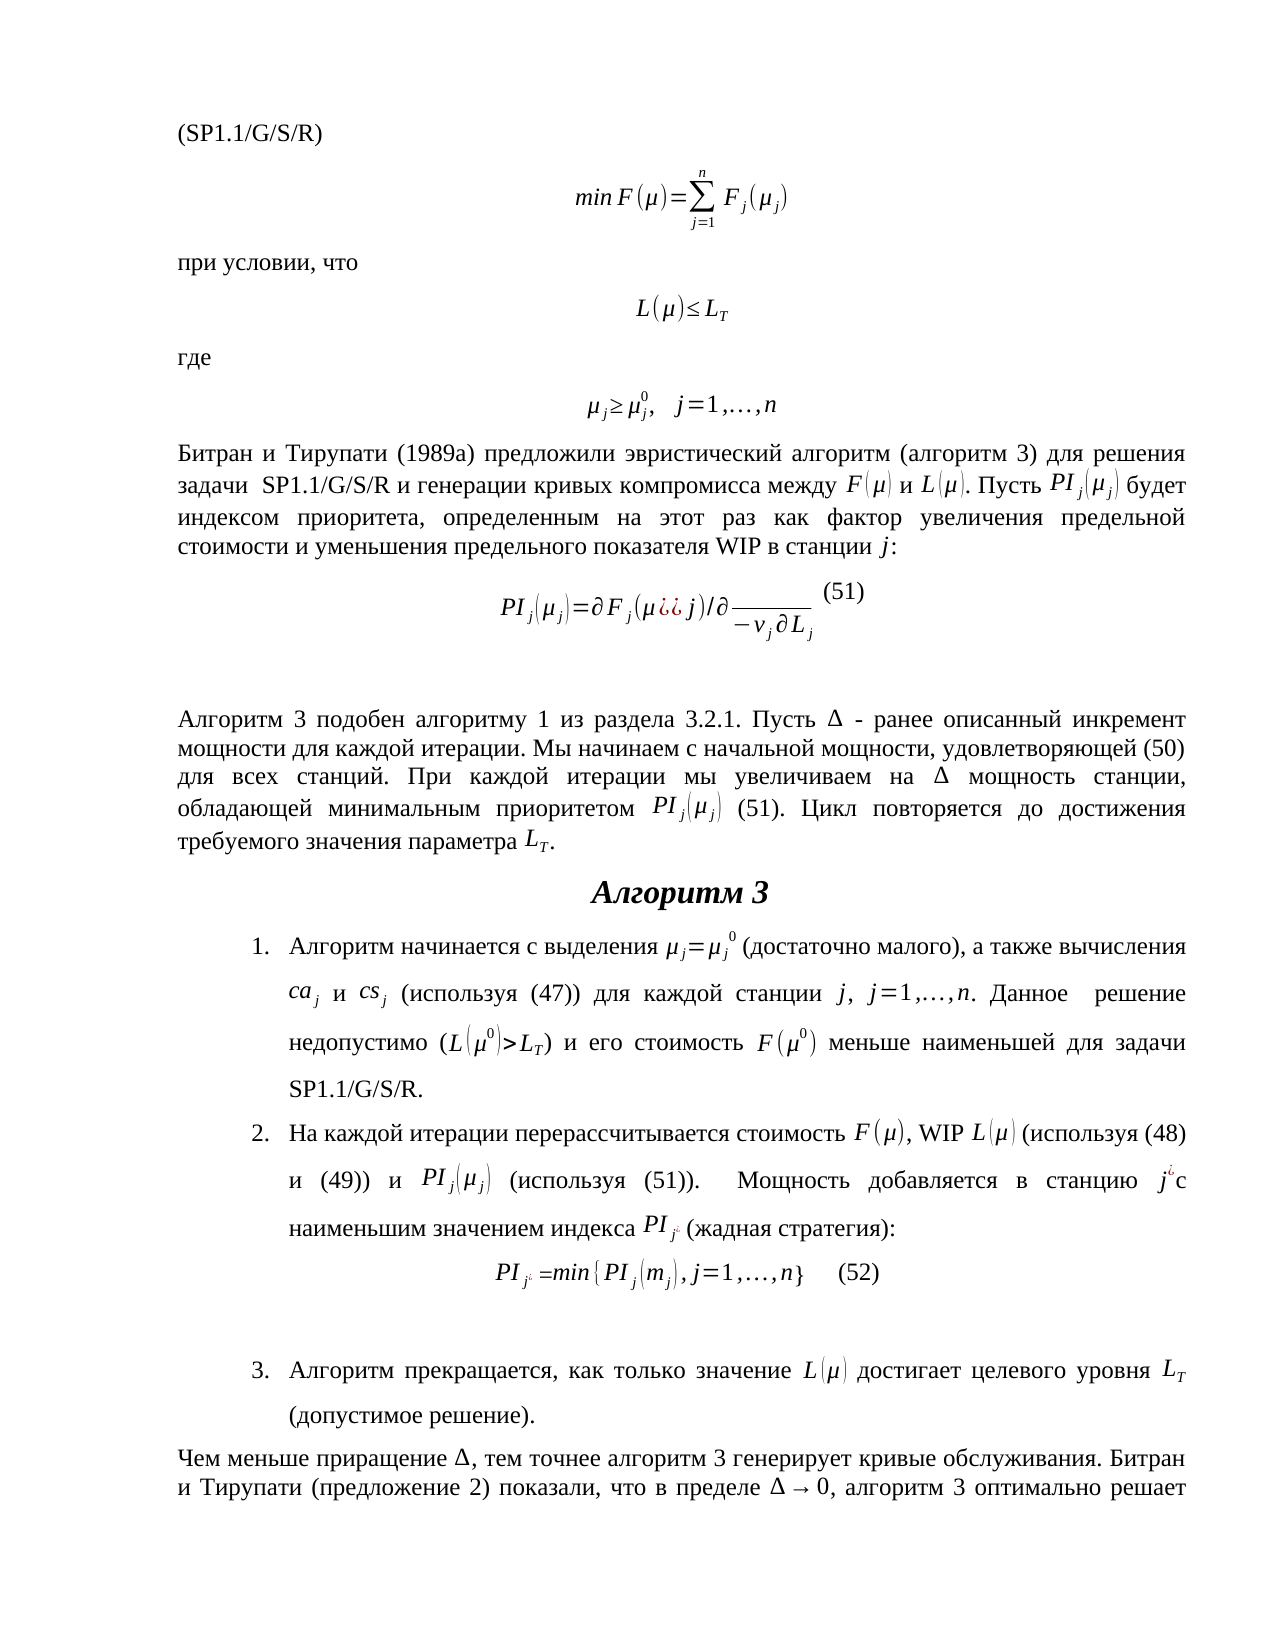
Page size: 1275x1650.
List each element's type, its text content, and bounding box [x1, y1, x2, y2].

text при условии, что [177, 247, 1186, 276]
table_header [488, 576, 811, 658]
text , [177, 387, 1186, 422]
list Алгоритм начинается с выделения (достаточно малого), а также вычисления и (используя (47)) для каждой станции , . Данное решение недопустимо () и его стоимость меньше наименьшей для задачи SP1.1/G/S/R. [251, 928, 1186, 1102]
table_header (51) [811, 576, 876, 658]
text Алгоритм 3 [177, 873, 1186, 911]
text Битран и Тирупати (1989a) предложили эвристический алгоритм (алгоритм 3) для решения задачи SP1.1/G/S/R и генерации кривых компромисса между и . Пусть будет индексом приоритета, определенным на этот раз как фактор увеличения предельной стоимости и уменьшения предельного показателя WIP в станции : [177, 438, 1186, 559]
text где [177, 342, 1186, 370]
list На каждой итерации перерассчитывается стоимость , WIP (используя (48) и (49)) и (используя (51)). Мощность добавляется в станцию с наименьшим значением индекса (жадная стратегия): [251, 1117, 1186, 1243]
table_header (52) [827, 1258, 891, 1309]
table_header =} [473, 1258, 827, 1309]
text Алгоритм 3 подобен алгоритму 1 из раздела 3.2.1. Пусть - ранее описанный инкремент мощности для каждой итерации. Мы начинаем с начальной мощности, удовлетворяющей (50) для всех станций. При каждой итерации мы увеличиваем на мощность станции, обладающей минимальным приоритетом (51). Цикл повторяется до достижения требуемого значения параметра . [177, 704, 1186, 856]
text (SP1.1/G/S/R) [177, 118, 1186, 147]
list Алгоритм прекращается, как только значение достигает целевого уровня (допустимое решение). [251, 1354, 1186, 1429]
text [177, 1443, 1186, 1501]
